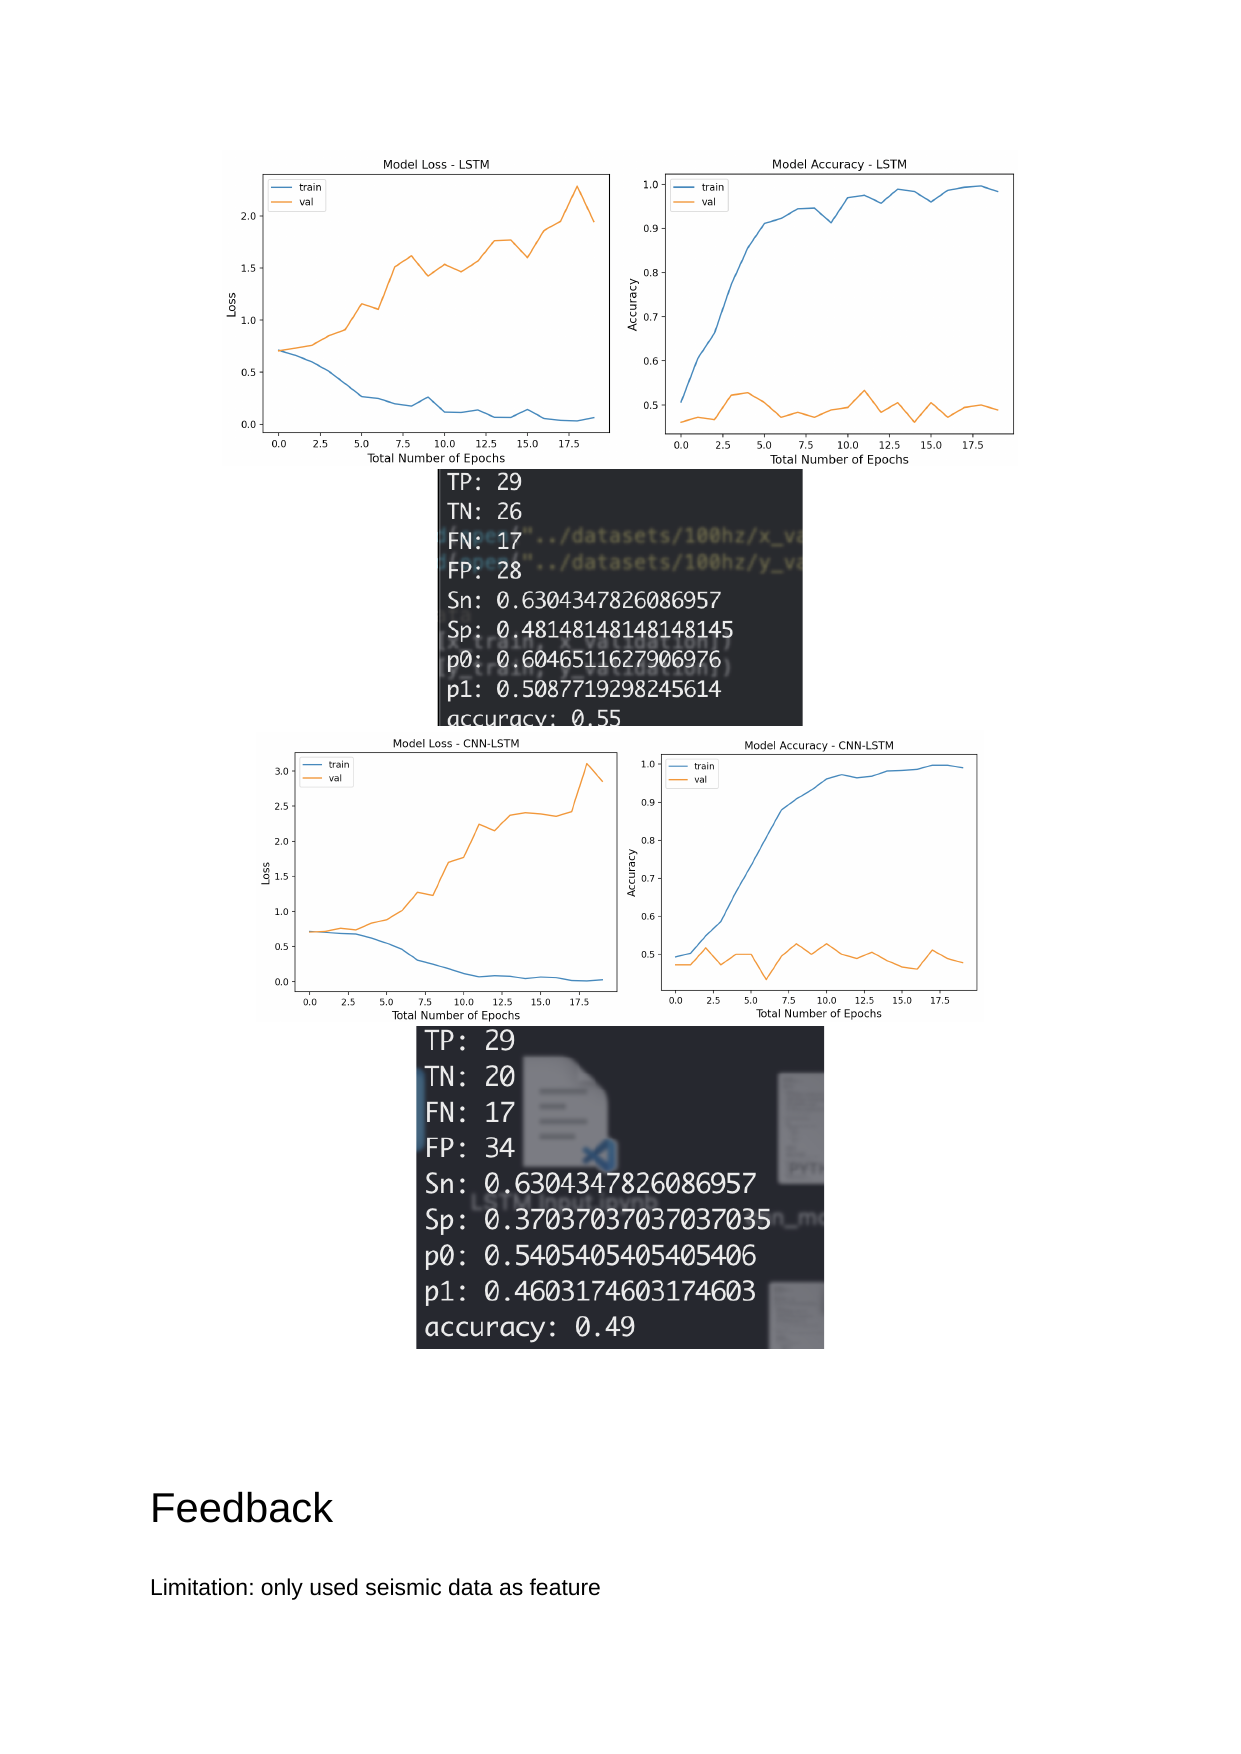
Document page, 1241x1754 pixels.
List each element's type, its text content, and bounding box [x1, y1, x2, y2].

picture [221, 150, 1019, 466]
subtitle Feedback [150, 1484, 1090, 1532]
picture [256, 730, 984, 1022]
picture [416, 1026, 825, 1349]
picture [437, 469, 803, 726]
text Limitation: only used seismic data as feature [150, 1574, 1090, 1601]
